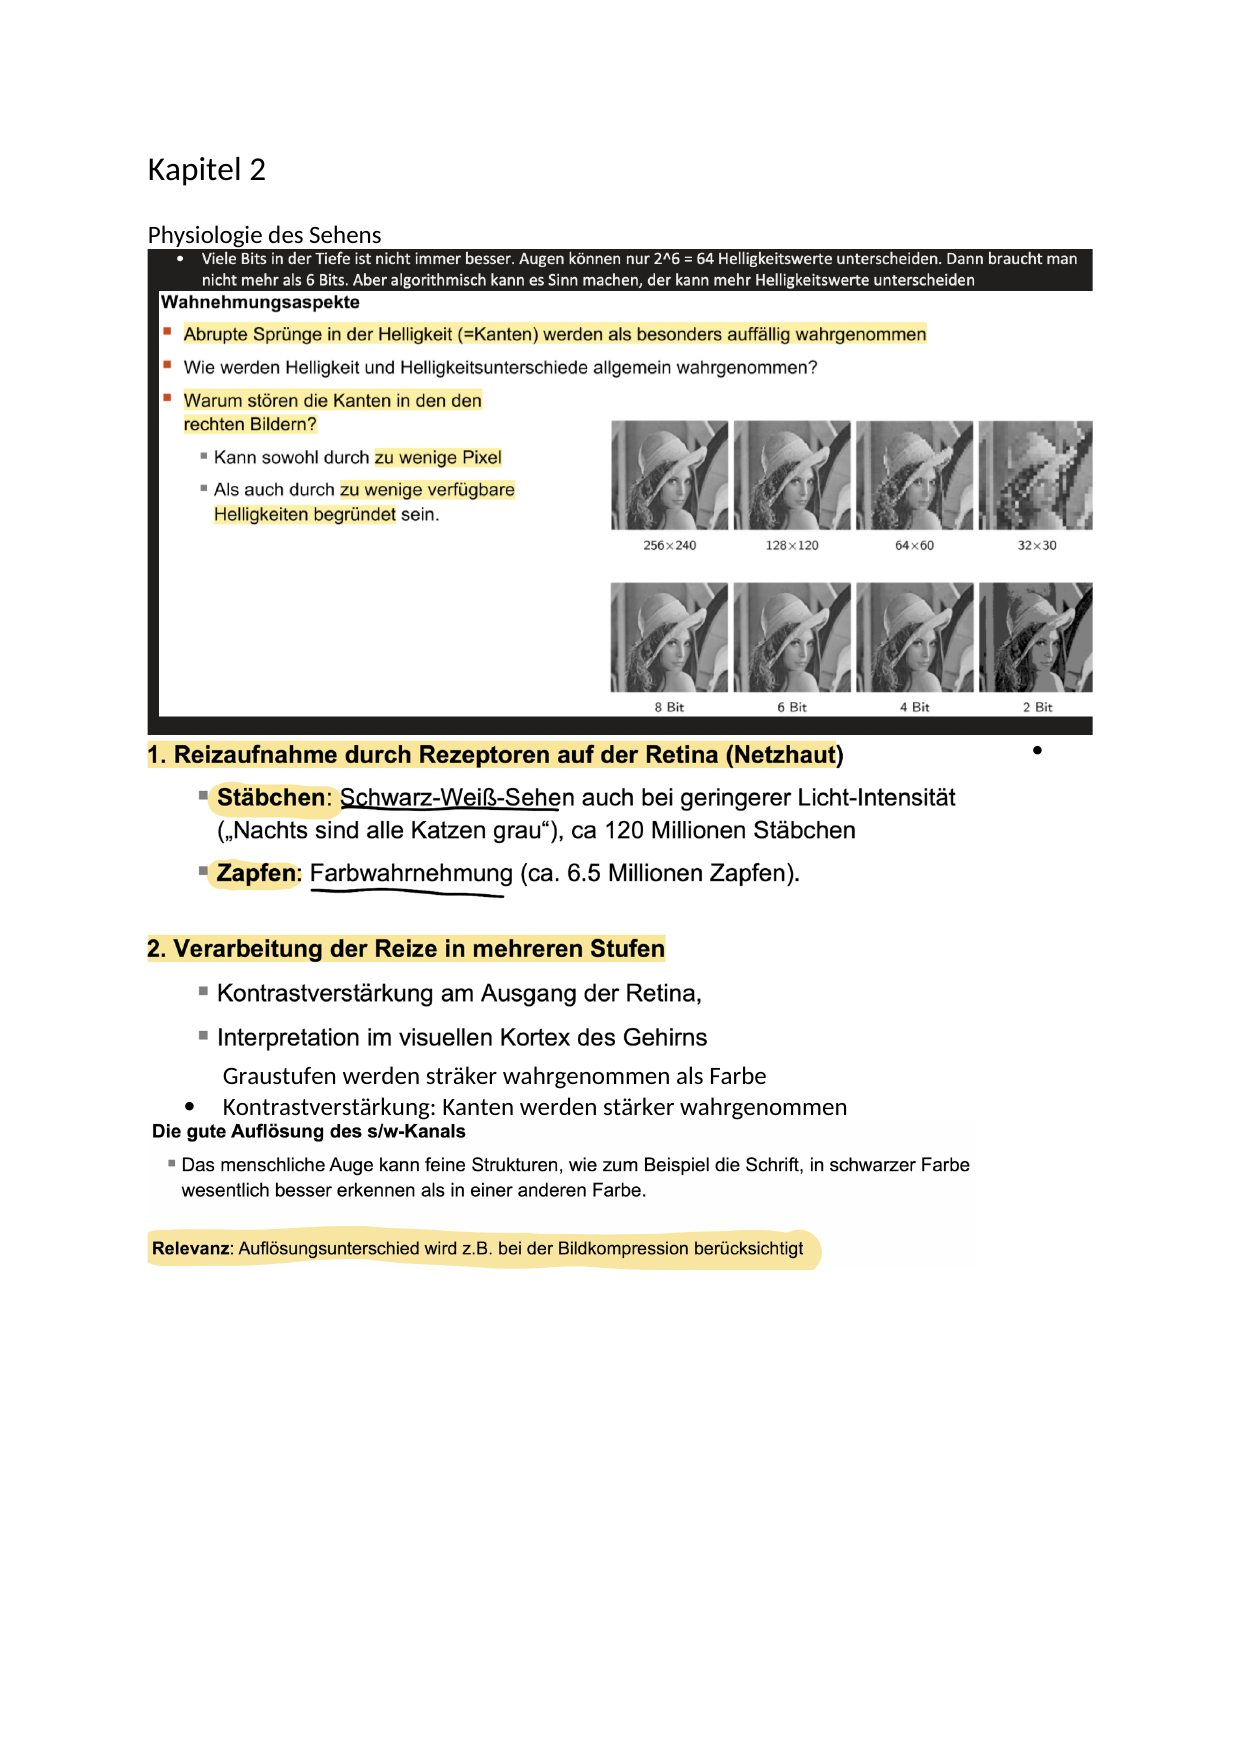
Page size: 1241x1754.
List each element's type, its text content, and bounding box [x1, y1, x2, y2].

picture [147, 249, 1093, 1061]
picture [147, 1121, 977, 1270]
list Kontrastverstärkung: Kanten werden stärker wahrgenommen [185, 1091, 1093, 1121]
text Physiologie des Sehens [148, 219, 1093, 249]
list Graustufen werden sträker wahrgenommen als Farbe [185, 735, 1093, 1091]
text Kapitel 2 [148, 148, 1093, 188]
